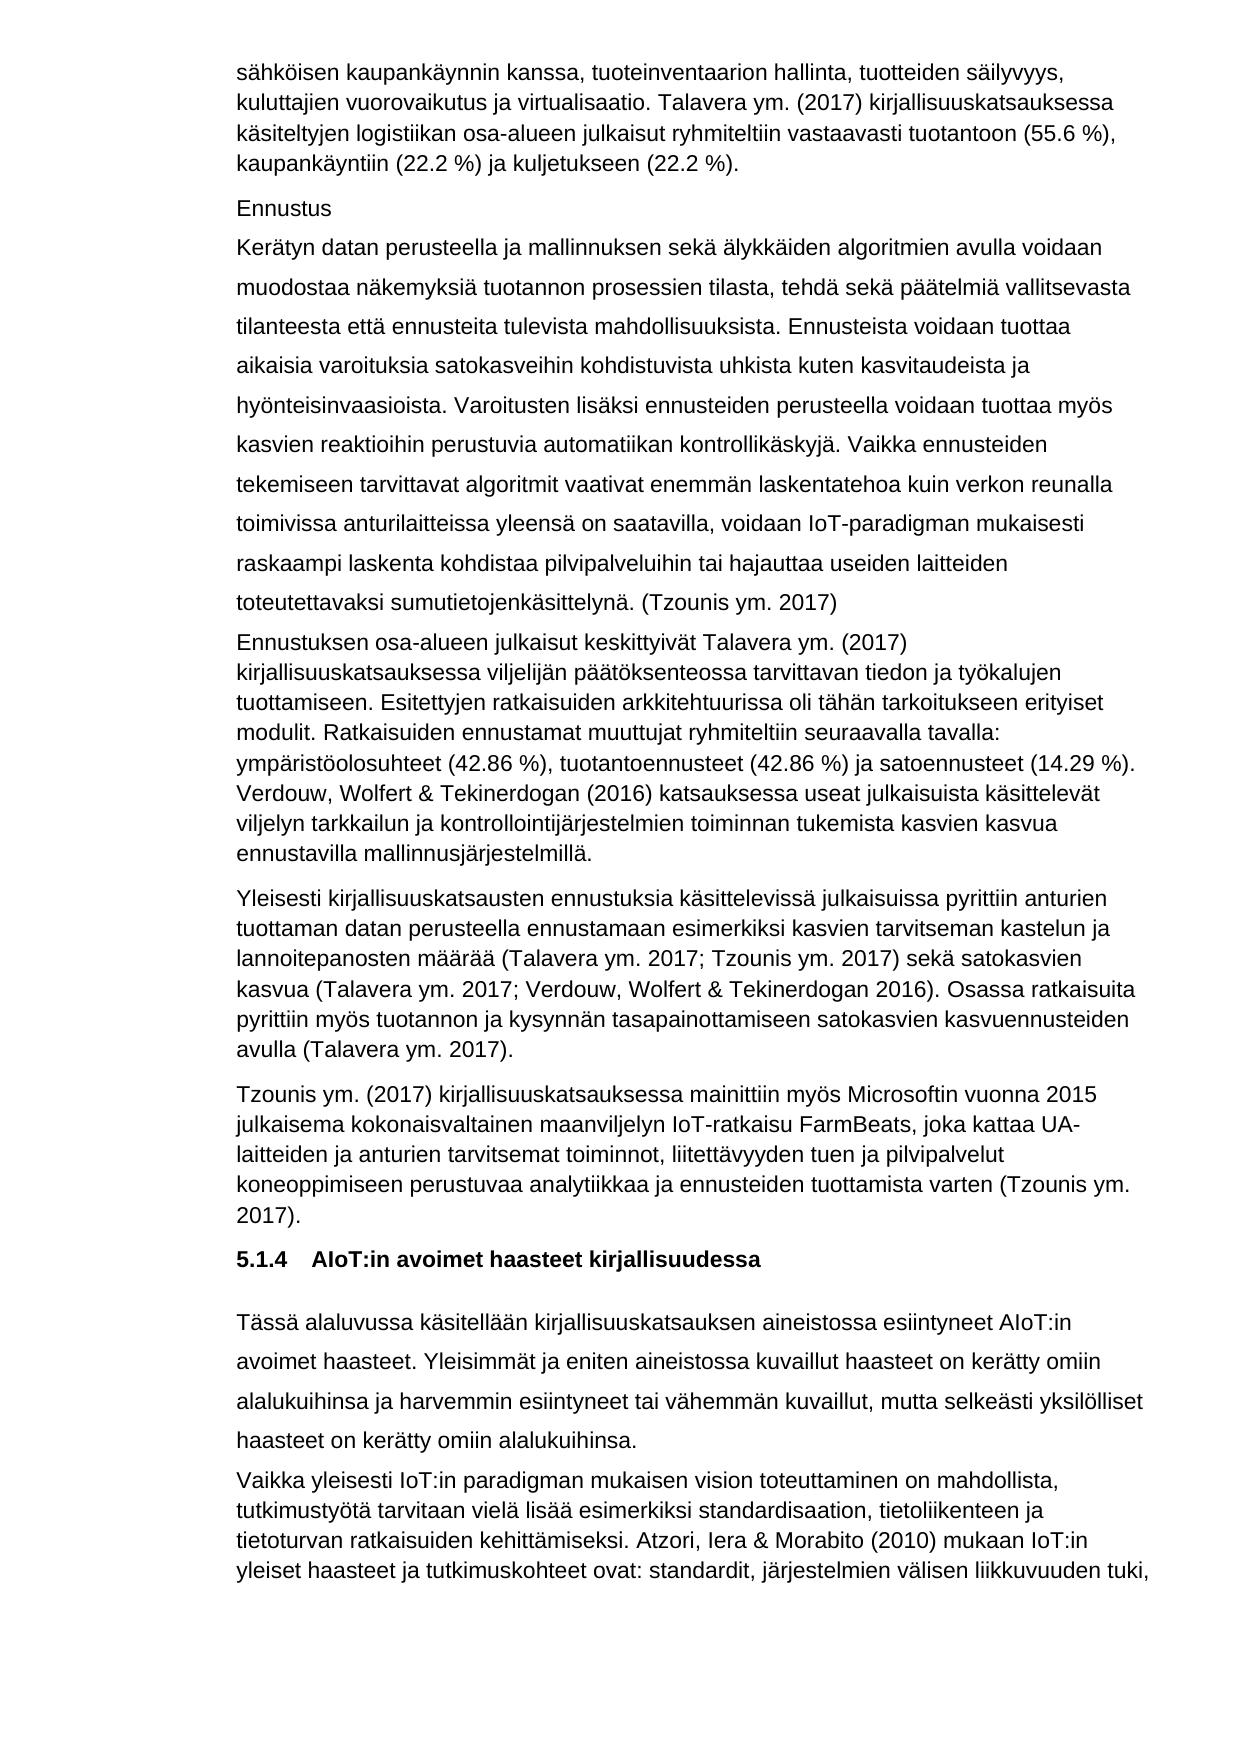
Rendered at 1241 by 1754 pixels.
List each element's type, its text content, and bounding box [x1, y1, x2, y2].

text Tzounis ym. (2017) kirjallisuuskatsauksessa mainittiin myös Microsoftin vuonna 2015 julkaisema kokonaisvaltainen maanviljelyn IoT-ratkaisu FarmBeats, joka kattaa UA-laitteiden ja anturien tarvitsemat toiminnot, liitettävyyden tuen ja pilvipalvelut koneoppimiseen perustuvaa analytiikkaa ja ennusteiden tuottamista varten (Tzounis ym. 2017). [236, 1081, 1152, 1228]
text Ennustuksen osa-alueen julkaisut keskittyivät Talavera ym. (2017) kirjallisuuskatsauksessa viljelijän päätöksenteossa tarvittavan tiedon ja työkalujen tuottamiseen. Esitettyjen ratkaisuiden arkkitehtuurissa oli tähän tarkoitukseen erityiset modulit. Ratkaisuiden ennustamat muuttujat ryhmiteltiin seuraavalla tavalla: ympäristöolosuhteet (42.86 %), tuotantoennusteet (42.86 %) ja satoennusteet (14.29 %). Verdouw, Wolfert & Tekinerdogan (2016) katsauksessa useat julkaisuista käsittelevät viljelyn tarkkailun ja kontrollointijärjestelmien toiminnan tukemista kasvien kasvua ennustavilla mallinnusjärjestelmillä. [236, 629, 1152, 867]
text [236, 59, 1152, 176]
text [236, 1467, 1152, 1584]
subtitle AIoT:in avoimet haasteet kirjallisuudessa [236, 1246, 1152, 1273]
text Yleisesti kirjallisuuskatsausten ennustuksia käsittelevissä julkaisuissa pyrittiin anturien tuottaman datan perusteella ennustamaan esimerkiksi kasvien tarvitseman kastelun ja lannoitepanosten määrää (Talavera ym. 2017; Tzounis ym. 2017) sekä satokasvien kasvua (Talavera ym. 2017; Verdouw, Wolfert & Tekinerdogan 2016). Osassa ratkaisuita pyrittiin myös tuotannon ja kysynnän tasapainottamiseen satokasvien kasvuennusteiden avulla (Talavera ym. 2017). [236, 885, 1152, 1062]
